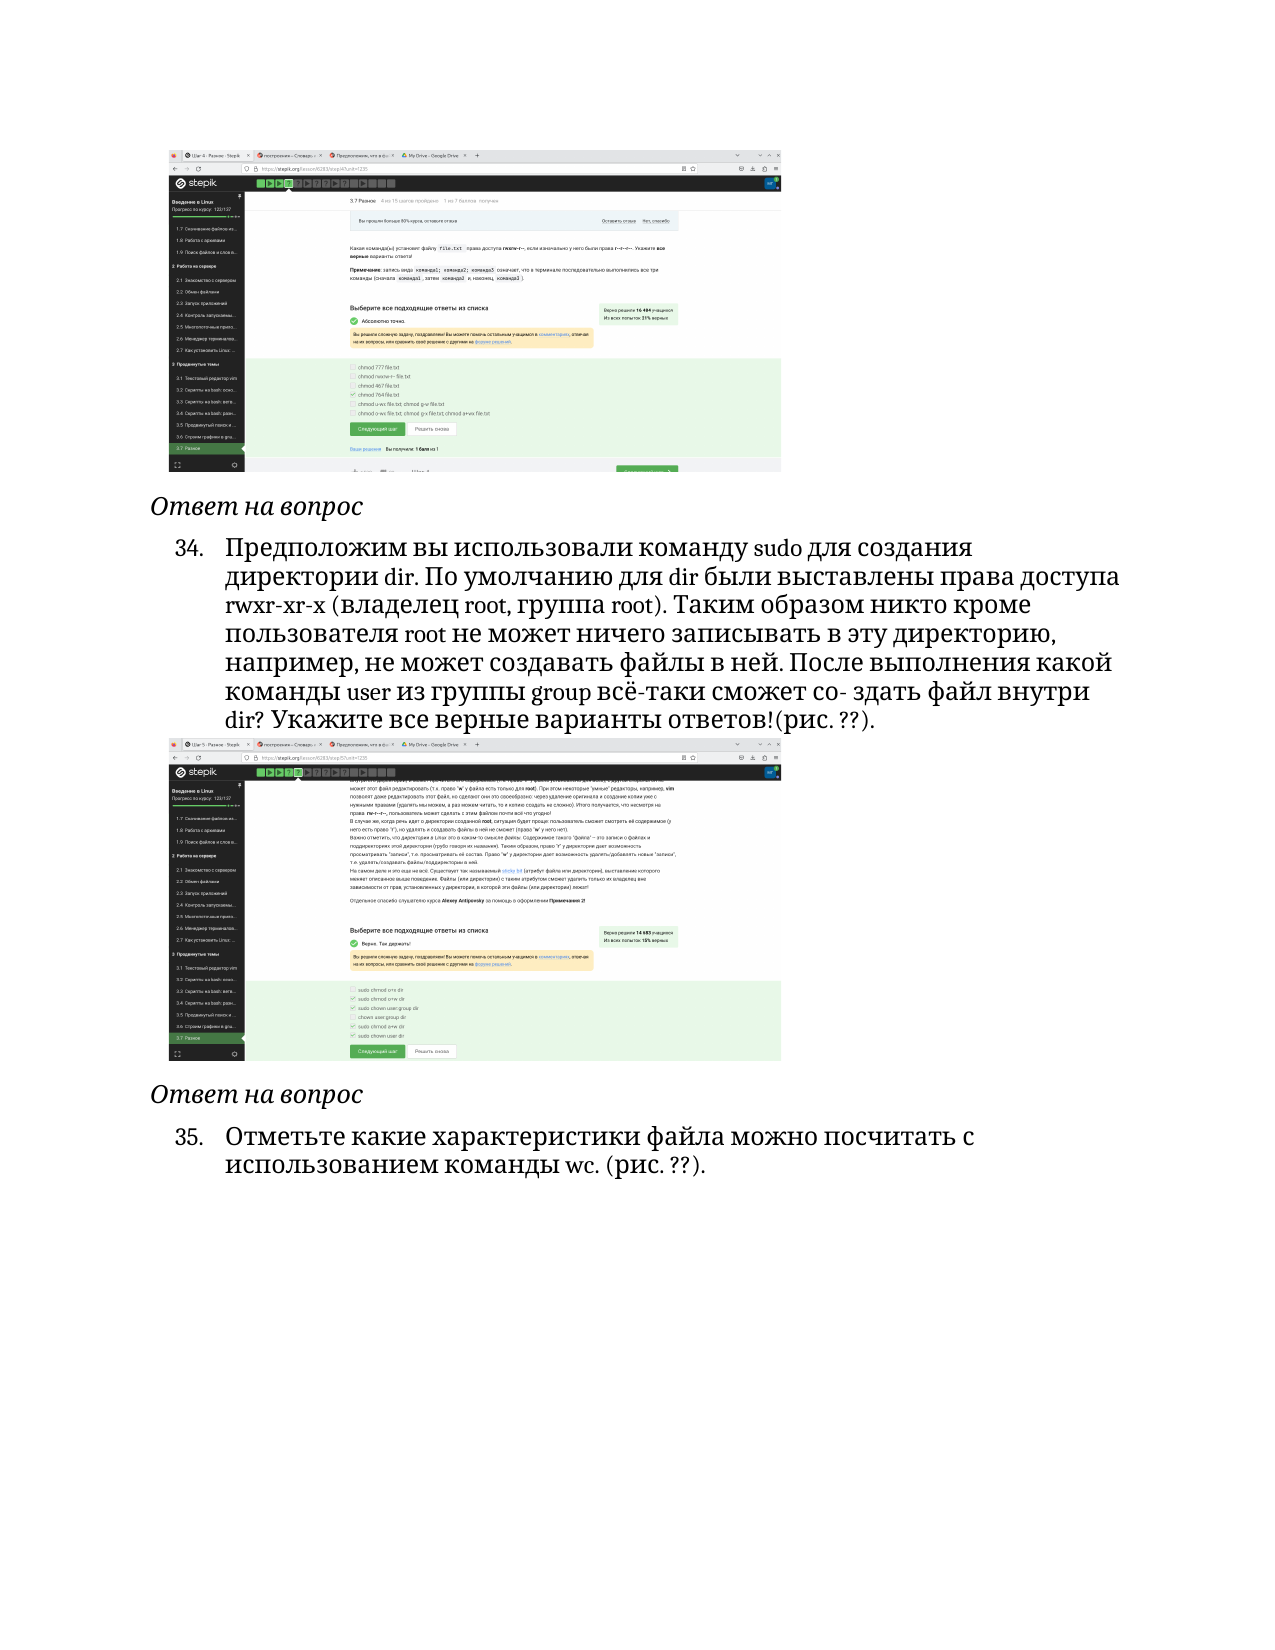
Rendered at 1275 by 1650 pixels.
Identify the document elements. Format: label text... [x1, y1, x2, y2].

picture [168, 150, 782, 472]
text Ответ на вопрос [150, 1081, 1125, 1110]
text Ответ на вопрос [150, 493, 1125, 521]
picture [168, 738, 782, 1061]
list Предположим вы использовали команду sudo для создания директории dir. По умолчанию для dir были выставлены права доступа rwxr-xr-x (владелец root, группа root). Таким образом никто кроме пользователя root не может ничего записывать в эту директорию, например, не может создавать файлы в ней. После выполнения какой команды user из группы group всё-таки сможет со- здать файл внутри dir? Укажите все верные варианты ответов!(рис. ??). [175, 534, 1125, 735]
list Отметьте какие характеристики файла можно посчитать с использованием команды wc. (рис. ??). [175, 1123, 1125, 1180]
